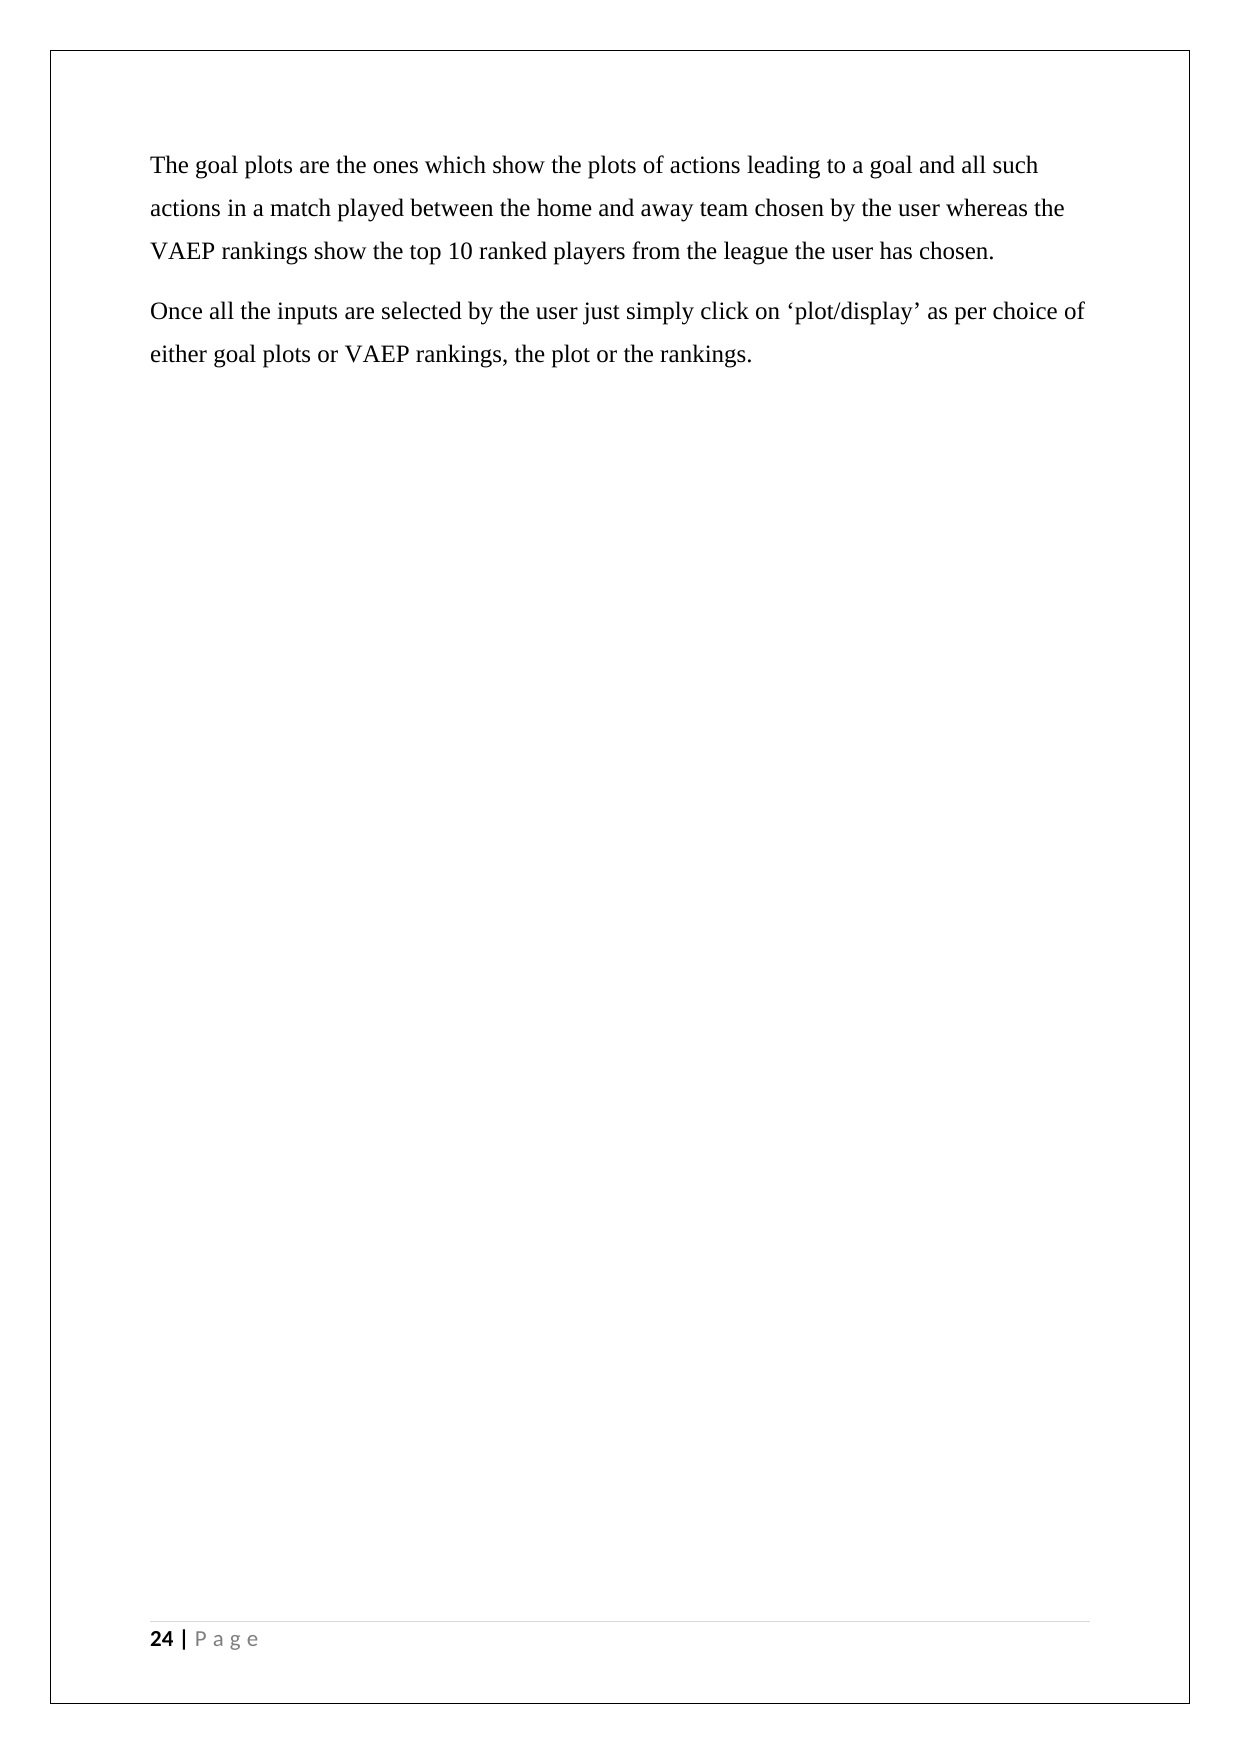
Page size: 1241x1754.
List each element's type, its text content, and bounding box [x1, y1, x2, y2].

text The goal plots are the ones which show the plots of actions leading to a goal and all such actions in a match played between the home and away team chosen by the user whereas the VAEP rankings show the top 10 ranked players from the league the user has chosen. [150, 150, 1090, 265]
text Once all the inputs are selected by the user just simply click on ‘plot/display’ as per choice of either goal plots or VAEP rankings, the plot or the rankings. [150, 296, 1090, 368]
